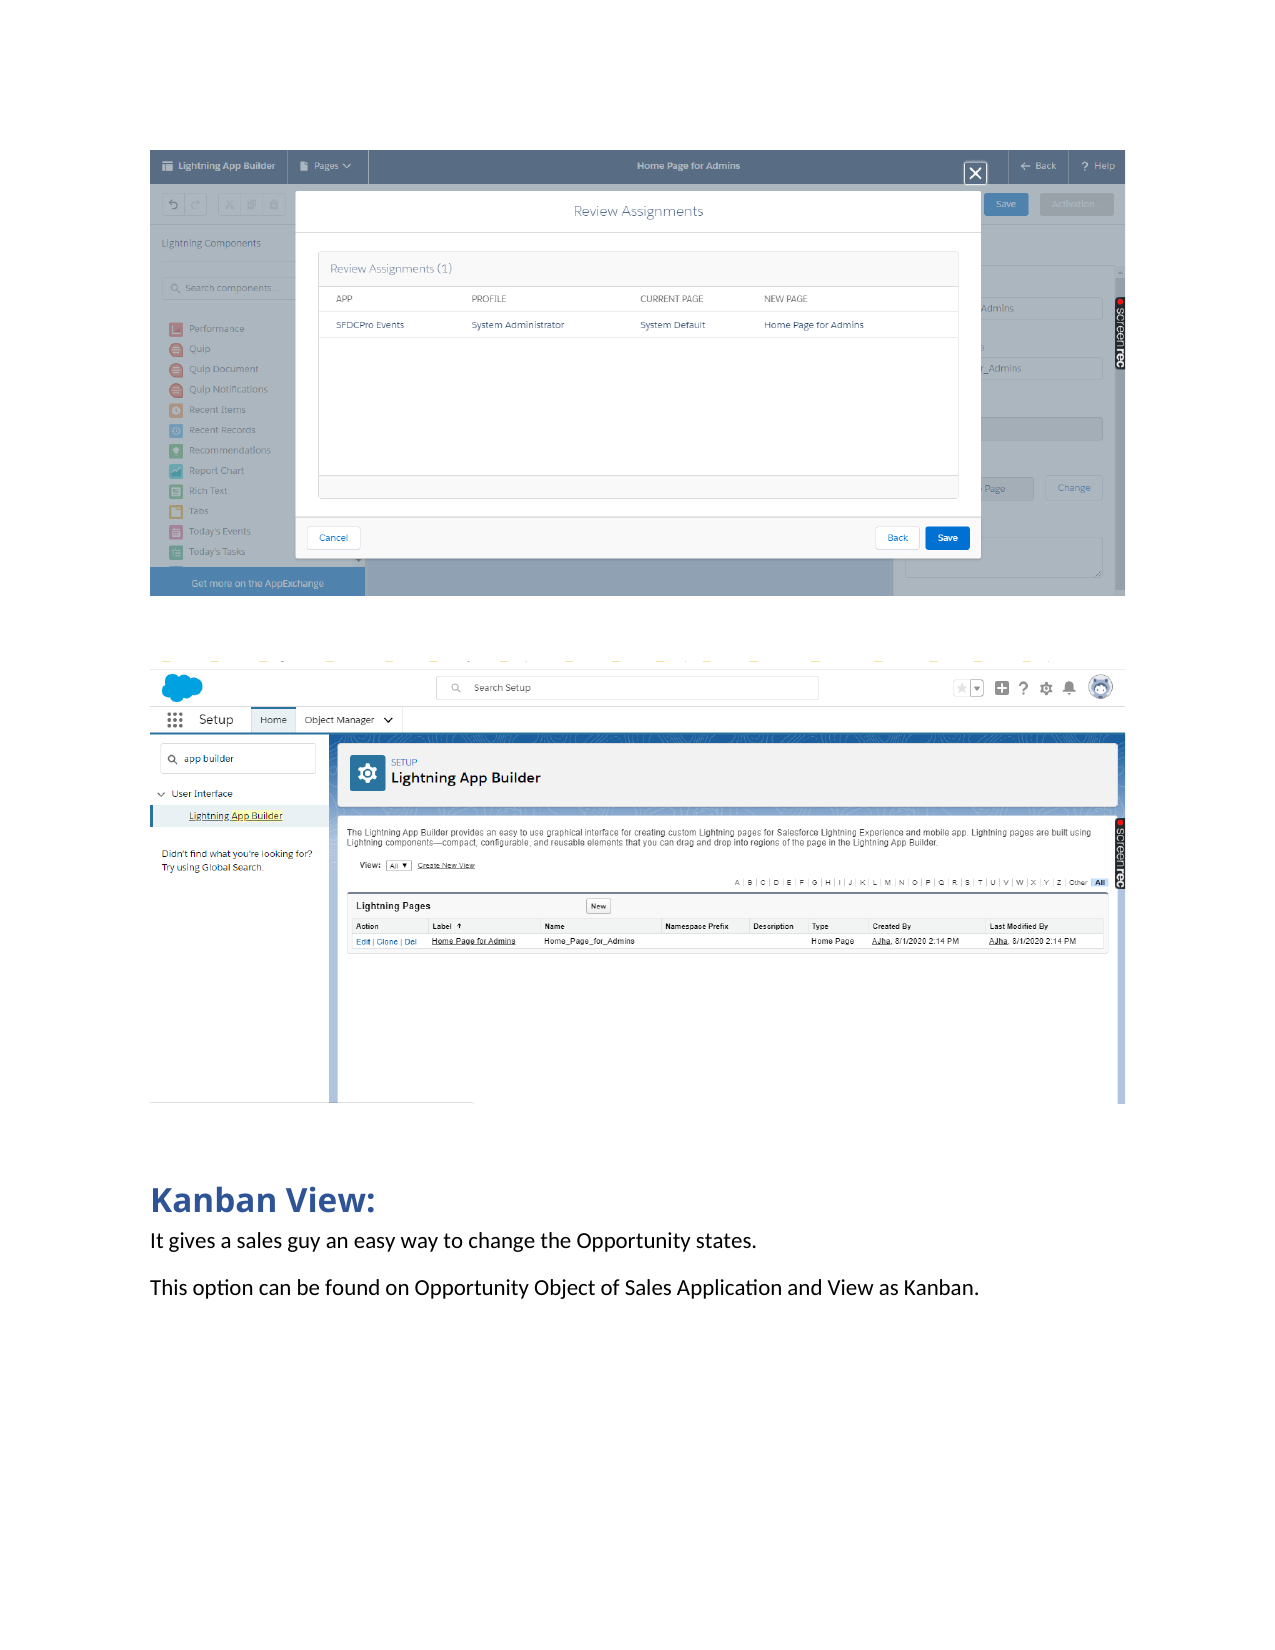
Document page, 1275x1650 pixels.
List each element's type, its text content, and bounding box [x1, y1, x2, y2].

text This option can be found on Opportunity Object of Sales Application and View as Kanban. [150, 1273, 1125, 1301]
picture [150, 661, 1125, 1104]
text It gives a sales guy an easy way to change the Opportunity states. [150, 1226, 1125, 1254]
picture [150, 150, 1125, 596]
subtitle Kanban View: [150, 1177, 1125, 1223]
